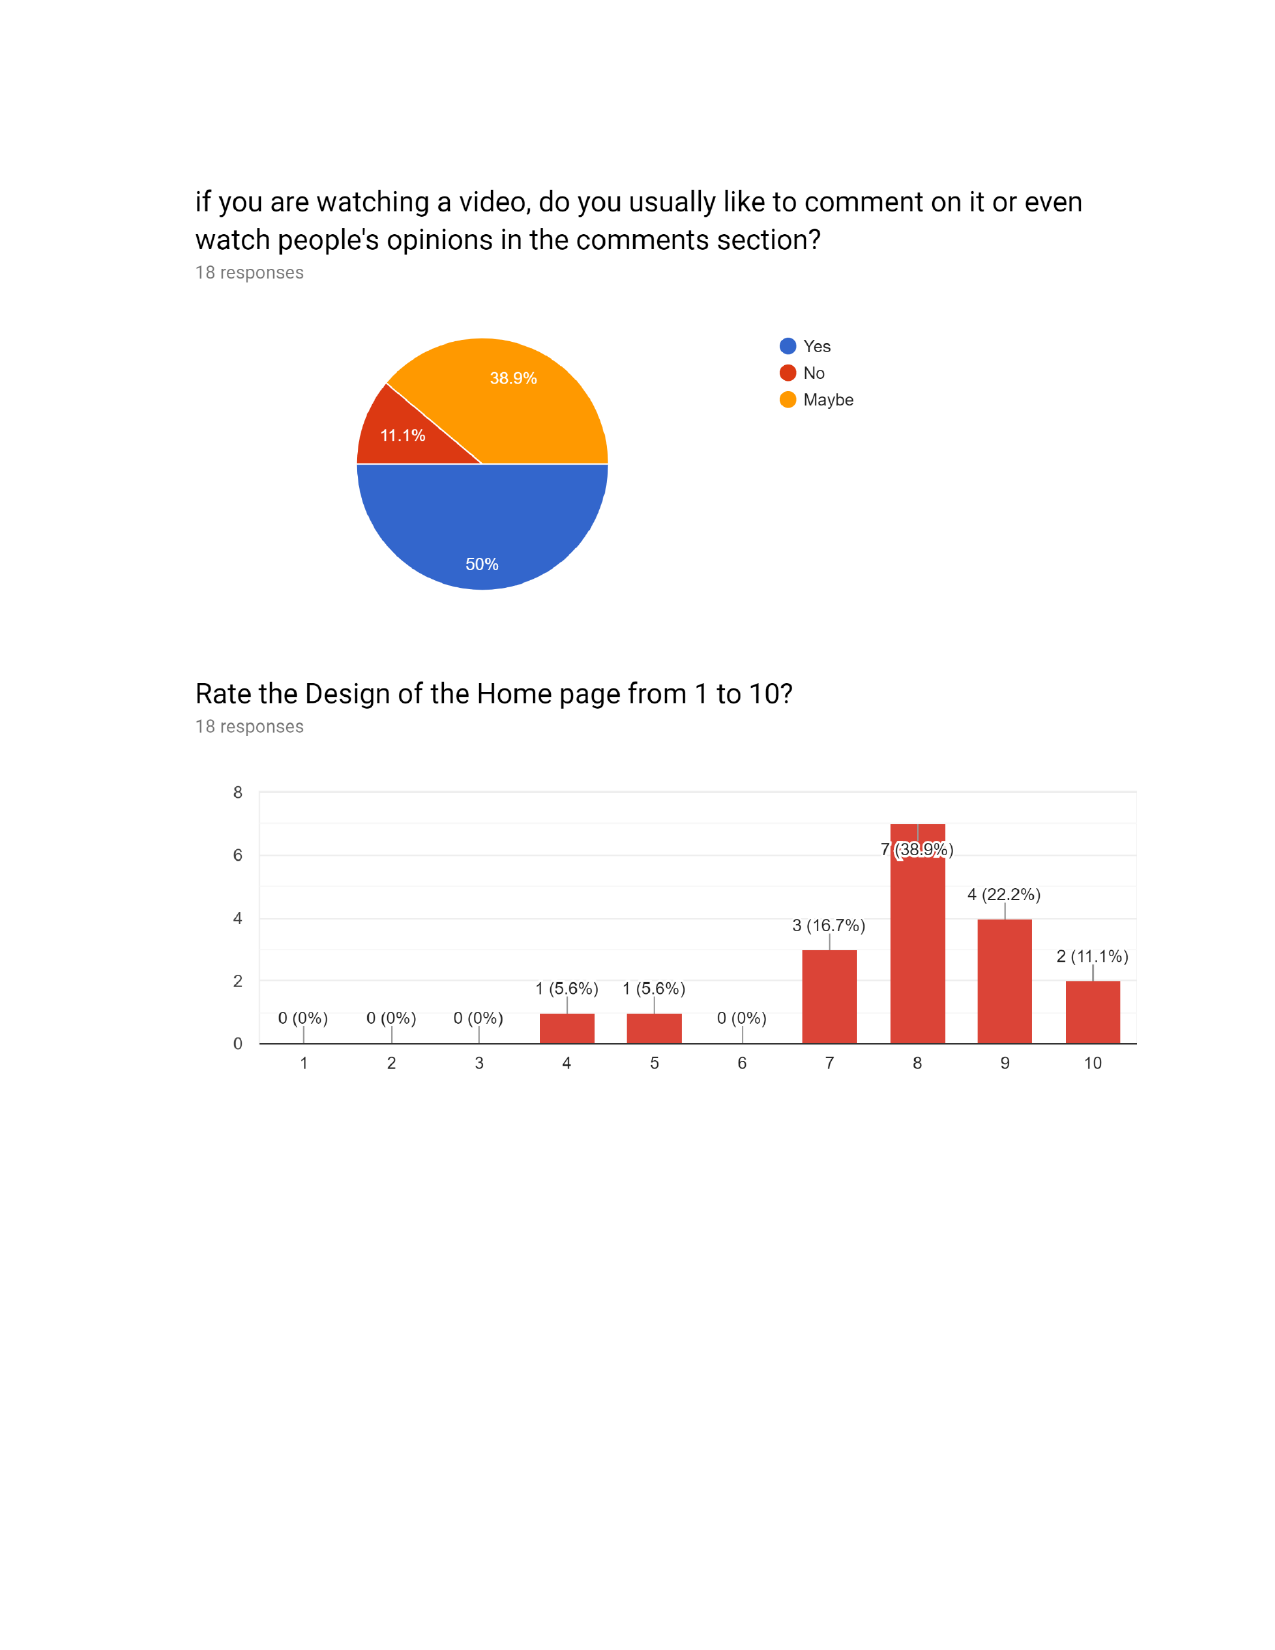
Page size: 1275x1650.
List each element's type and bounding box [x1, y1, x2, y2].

picture [162, 641, 1137, 1148]
picture [162, 150, 1137, 638]
